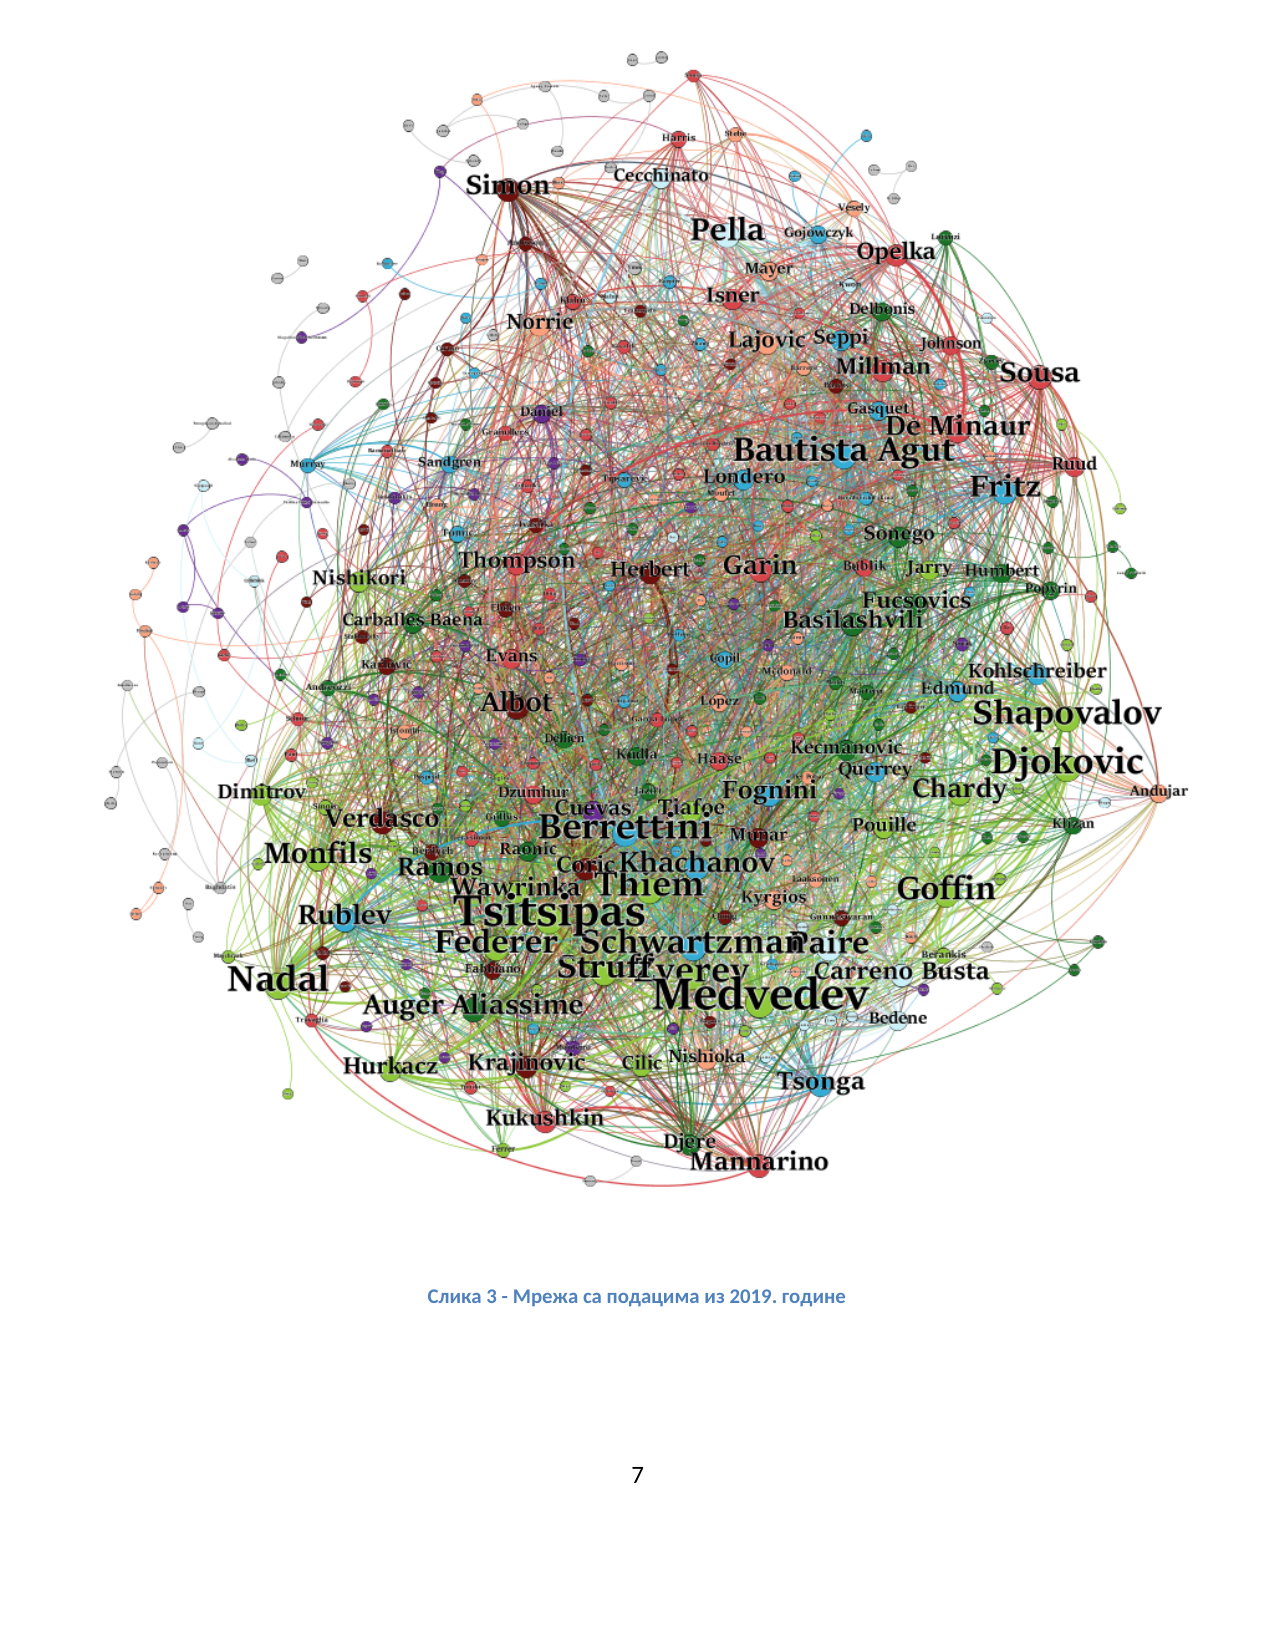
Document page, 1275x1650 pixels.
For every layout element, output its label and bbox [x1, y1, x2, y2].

picture [0, 0, 1274, 1274]
